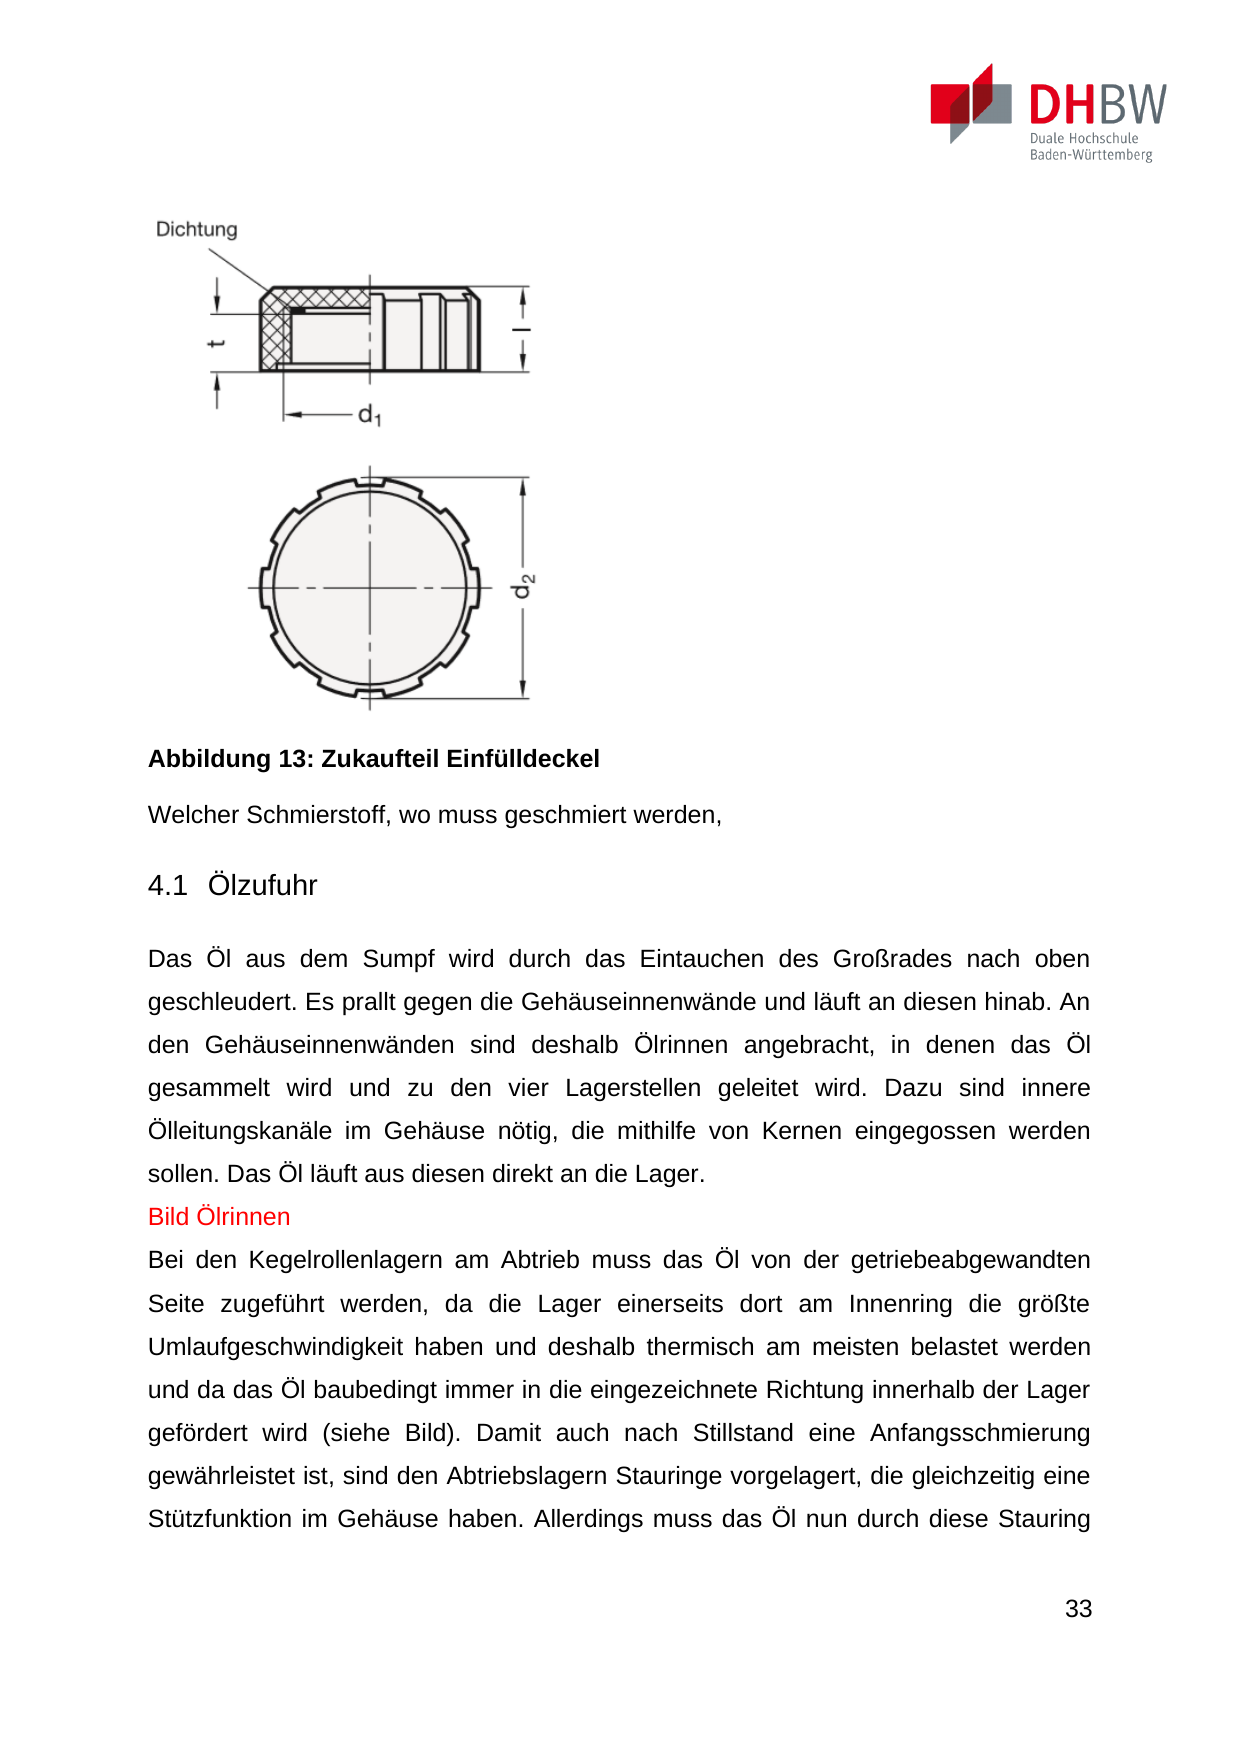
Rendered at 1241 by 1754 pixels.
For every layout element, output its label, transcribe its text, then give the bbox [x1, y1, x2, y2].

picture [930, 63, 1167, 163]
picture [147, 206, 559, 718]
text Abbildung 13: Zukaufteil Einfülldeckel [148, 744, 1092, 773]
text Welcher Schmierstoff, wo muss geschmiert werden, [148, 800, 1092, 829]
subtitle Ölzufuhr [148, 868, 1092, 902]
text Bild Ölrinnen [148, 1202, 1092, 1231]
text Das Öl aus dem Sumpf wird durch das Eintauchen des Großrades nach oben geschleudert. Es prallt gegen die Gehäuseinnenwände und läuft an diesen hinab. An den Gehäuseinnenwänden sind deshalb Ölrinnen angebracht, in denen das Öl gesammelt wird und zu den vier Lagerstellen geleitet wird. Dazu sind innere Ölleitungskanäle im Gehäuse nötig, die mithilfe von Kernen eingegossen werden sollen. Das Öl läuft aus diesen direkt an die Lager. [148, 943, 1092, 1188]
